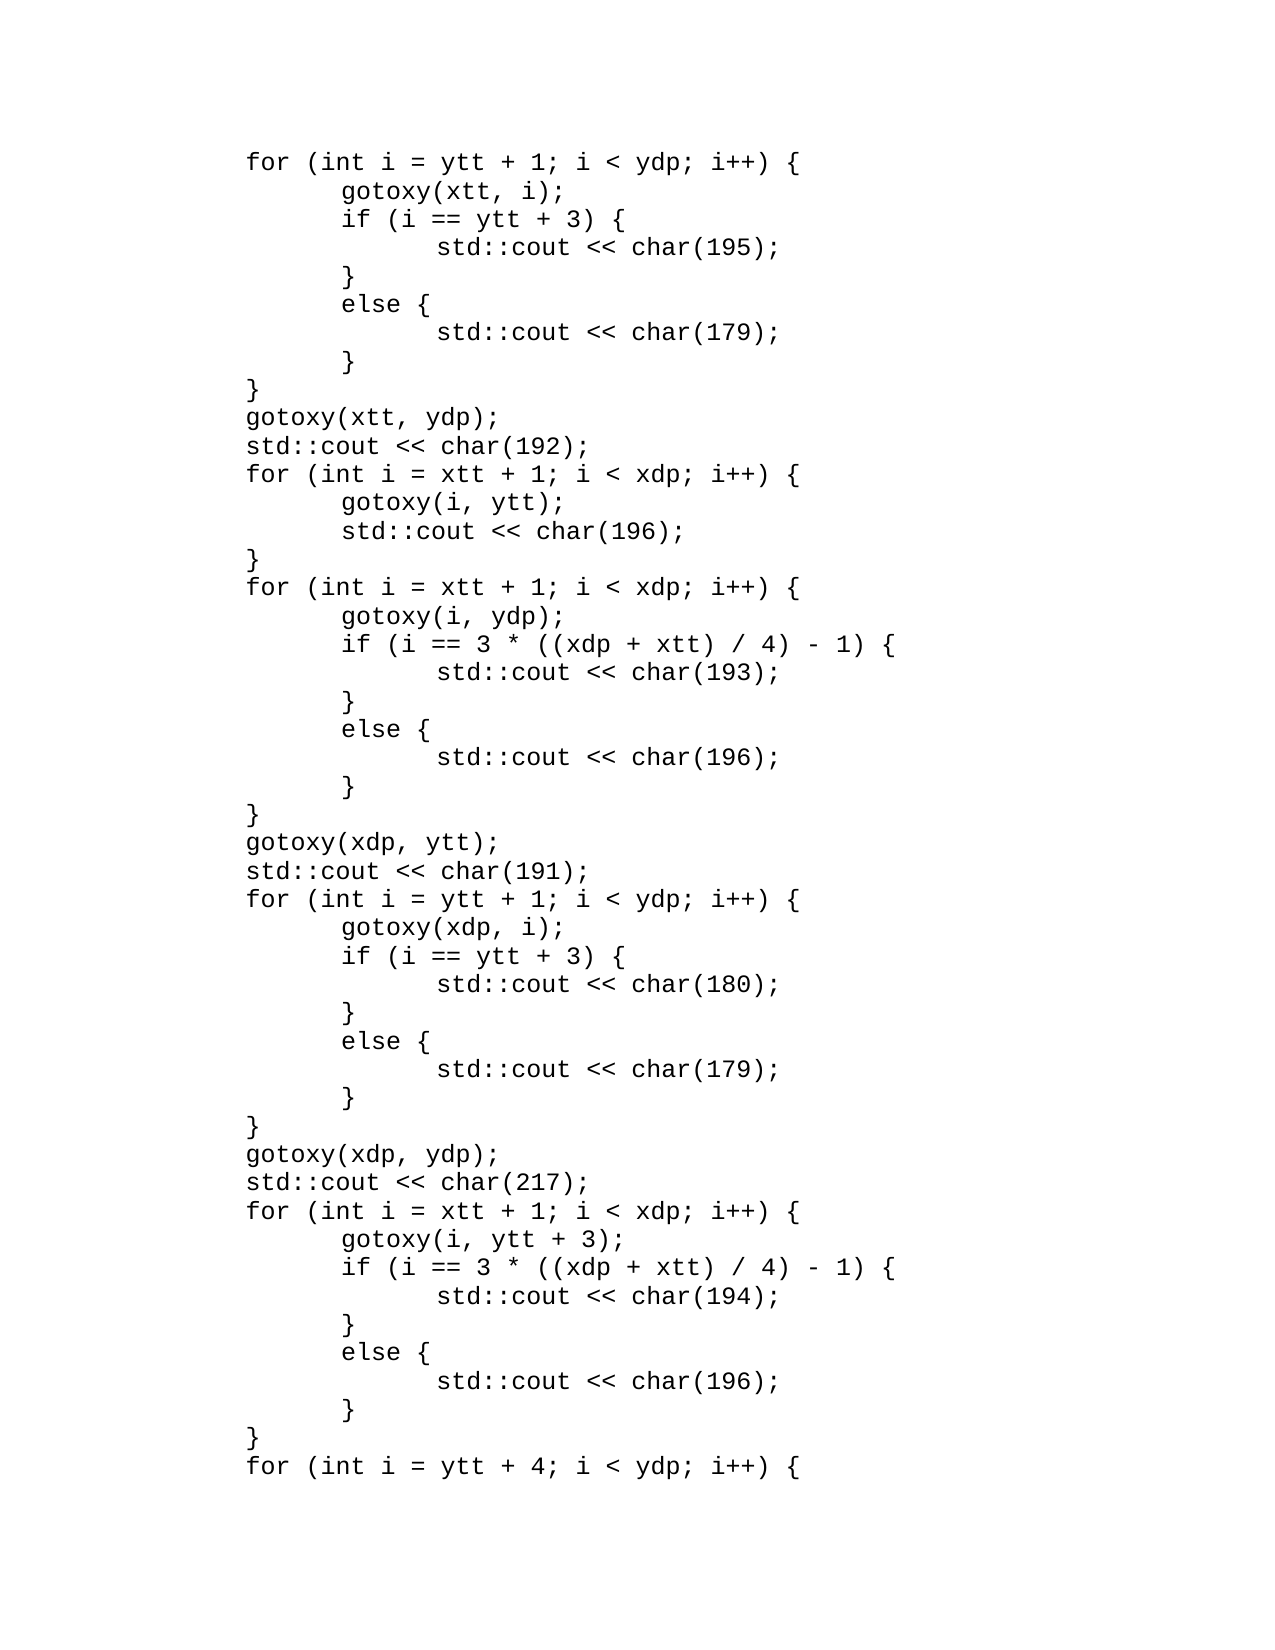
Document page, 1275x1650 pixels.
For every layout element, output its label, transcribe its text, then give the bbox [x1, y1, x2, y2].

text for (int i = ytt + 1; i < ydp; i++) { [150, 150, 1125, 178]
text std::cout << char(196); [150, 1368, 1125, 1397]
text } [150, 773, 1125, 802]
text } [150, 1312, 1125, 1340]
text std::cout << char(193); [150, 660, 1125, 688]
text } [150, 1397, 1125, 1425]
text gotoxy(i, ytt); [150, 490, 1125, 518]
text else { [150, 717, 1125, 745]
text std::cout << char(191); [150, 858, 1125, 887]
text for (int i = ytt + 1; i < ydp; i++) { [150, 887, 1125, 915]
text } [150, 1000, 1125, 1028]
text std::cout << char(196); [150, 518, 1125, 547]
text gotoxy(i, ydp); [150, 603, 1125, 632]
text gotoxy(xdp, i); [150, 915, 1125, 943]
text if (i == 3 * ((xdp + xtt) / 4) - 1) { [150, 1255, 1125, 1283]
text for (int i = ytt + 4; i < ydp; i++) { [150, 1453, 1125, 1482]
text } [150, 348, 1125, 377]
text } [150, 1425, 1125, 1453]
text gotoxy(xtt, ydp); [150, 405, 1125, 433]
text gotoxy(xtt, i); [150, 178, 1125, 207]
text if (i == ytt + 3) { [150, 207, 1125, 235]
text else { [150, 1340, 1125, 1368]
text std::cout << char(195); [150, 235, 1125, 263]
text std::cout << char(180); [150, 972, 1125, 1000]
text } [150, 263, 1125, 292]
text std::cout << char(192); [150, 433, 1125, 462]
text for (int i = xtt + 1; i < xdp; i++) { [150, 1198, 1125, 1227]
text } [150, 1085, 1125, 1113]
text for (int i = xtt + 1; i < xdp; i++) { [150, 462, 1125, 490]
text std::cout << char(179); [150, 320, 1125, 348]
text else { [150, 292, 1125, 320]
text gotoxy(xdp, ydp); [150, 1142, 1125, 1170]
text std::cout << char(179); [150, 1057, 1125, 1085]
text gotoxy(i, ytt + 3); [150, 1227, 1125, 1255]
text if (i == 3 * ((xdp + xtt) / 4) - 1) { [150, 632, 1125, 660]
text for (int i = xtt + 1; i < xdp; i++) { [150, 575, 1125, 603]
text std::cout << char(194); [150, 1283, 1125, 1312]
text } [150, 1113, 1125, 1142]
text } [150, 802, 1125, 830]
text std::cout << char(217); [150, 1170, 1125, 1198]
text } [150, 547, 1125, 575]
text if (i == ytt + 3) { [150, 943, 1125, 972]
text } [150, 688, 1125, 717]
text else { [150, 1028, 1125, 1057]
text } [150, 377, 1125, 405]
text gotoxy(xdp, ytt); [150, 830, 1125, 858]
text std::cout << char(196); [150, 745, 1125, 773]
